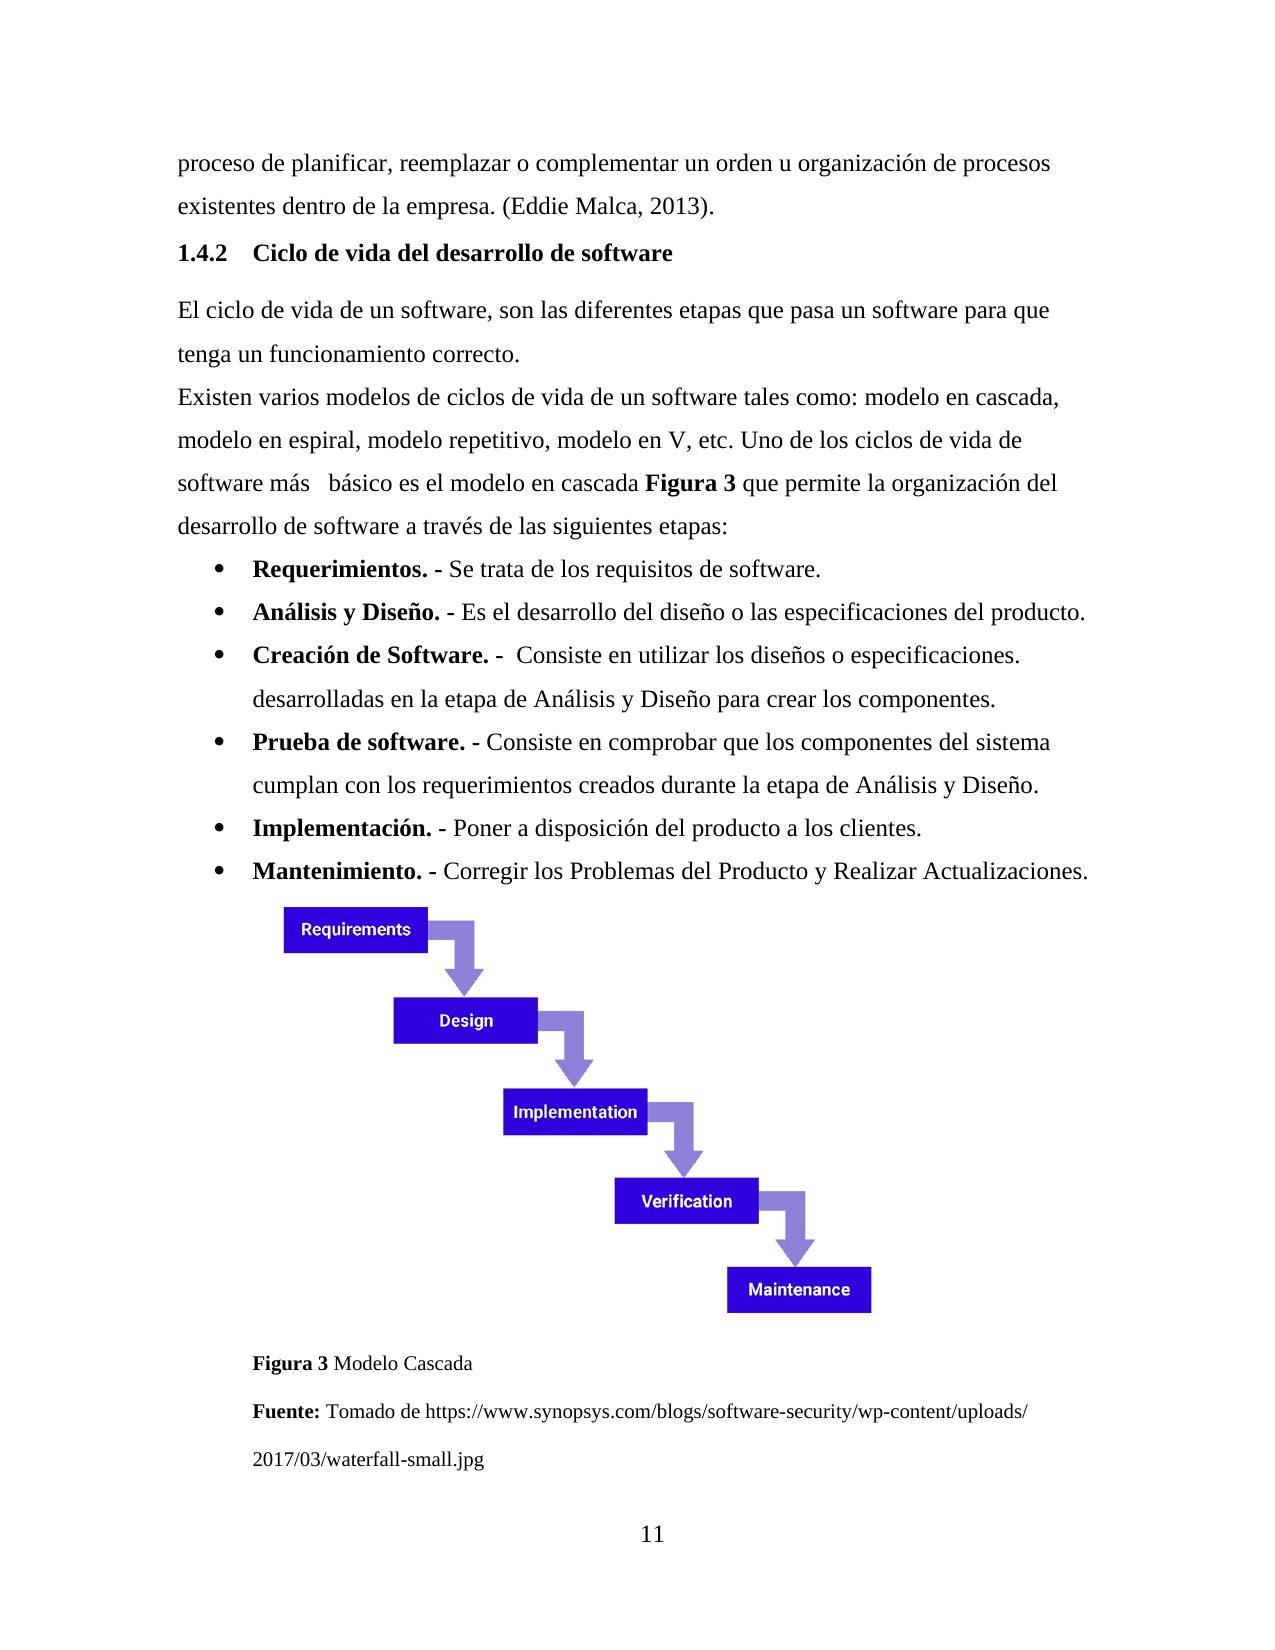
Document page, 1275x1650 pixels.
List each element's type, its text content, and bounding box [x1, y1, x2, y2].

list Implementación. - Poner a disposición del producto a los clientes. [215, 813, 1098, 842]
list Requerimientos. - Se trata de los requisitos de software. [215, 554, 1098, 583]
list Prueba de software. - Consiste en comprobar que los componentes del sistema cumplan con los requerimientos creados durante la etapa de Análisis y Diseño. [215, 727, 1098, 799]
list Mantenimiento. - Corregir los Problemas del Producto y Realizar Actualizaciones. [215, 856, 1098, 885]
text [177, 148, 1098, 219]
picture [252, 899, 893, 1327]
list Creación de Software. - Consiste en utilizar los diseños o especificaciones. desarrolladas en la etapa de Análisis y Diseño para crear los componentes. [215, 641, 1098, 712]
text Existen varios modelos de ciclos de vida de un software tales como: modelo en cascada, modelo en espiral, modelo repetitivo, modelo en V, etc. Uno de los ciclos de vida de software más básico es el modelo en cascada Figura 3 que permite la organización del desarrollo de software a través de las siguientes etapas: [177, 382, 1098, 540]
text El ciclo de vida de un software, son las diferentes etapas que pasa un software para que tenga un funcionamiento correcto. [177, 296, 1098, 367]
text Fuente: Tomado de https://www.synopsys.com/blogs/software-security/wp-content/uploads/2017/03/waterfall-small.jpg [252, 1398, 1098, 1471]
subtitle Ciclo de vida del desarrollo de software [177, 238, 1098, 267]
text Figura 3 Modelo Cascada [252, 1350, 1098, 1374]
list Análisis y Diseño. - Es el desarrollo del diseño o las especificaciones del producto. [215, 597, 1098, 626]
